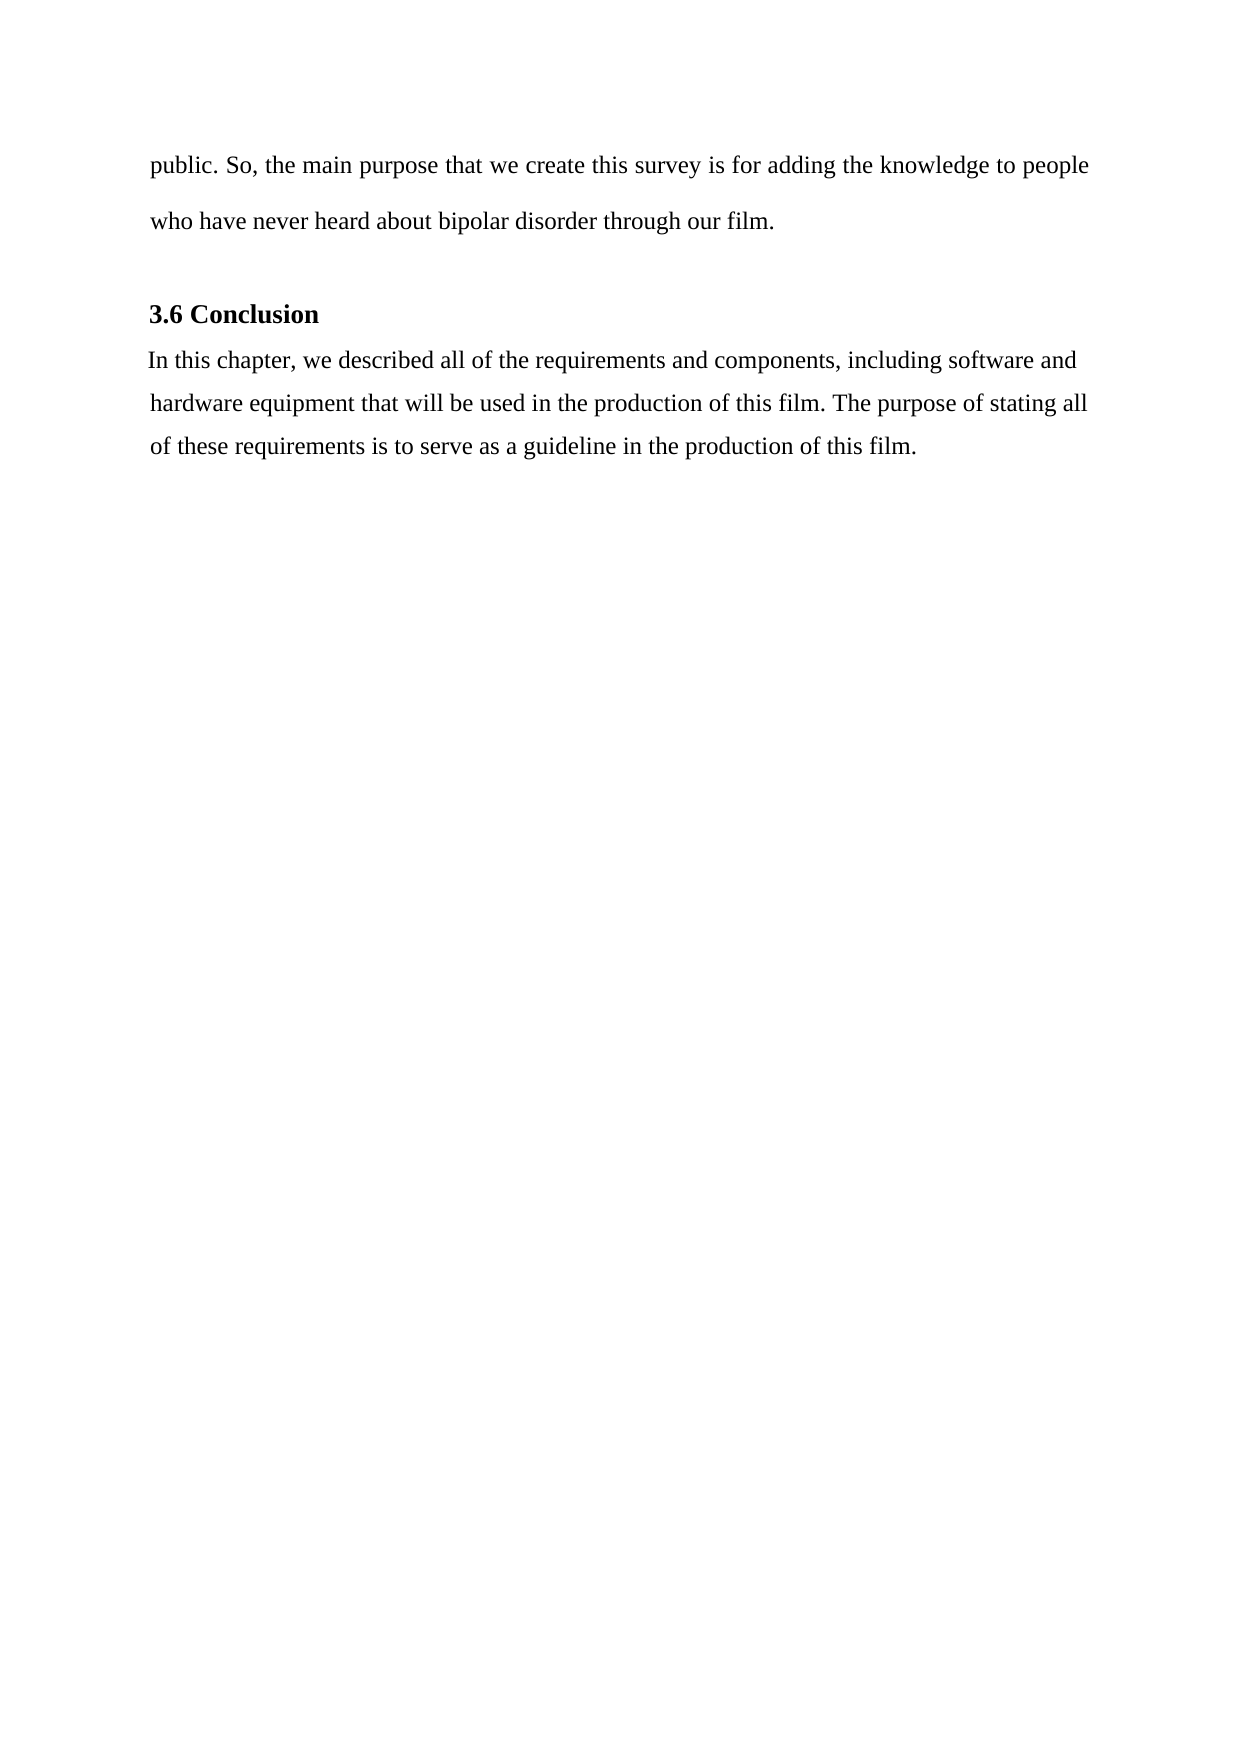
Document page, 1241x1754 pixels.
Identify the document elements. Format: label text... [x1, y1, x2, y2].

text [149, 150, 1090, 236]
subtitle 3.6 Conclusion [149, 298, 975, 330]
text In this chapter, we described all of the requirements and components, including software and hardware equipment that will be used in the production of this film. The purpose of stating all of these requirements is to serve as a guideline in the production of this film. [147, 345, 1090, 460]
